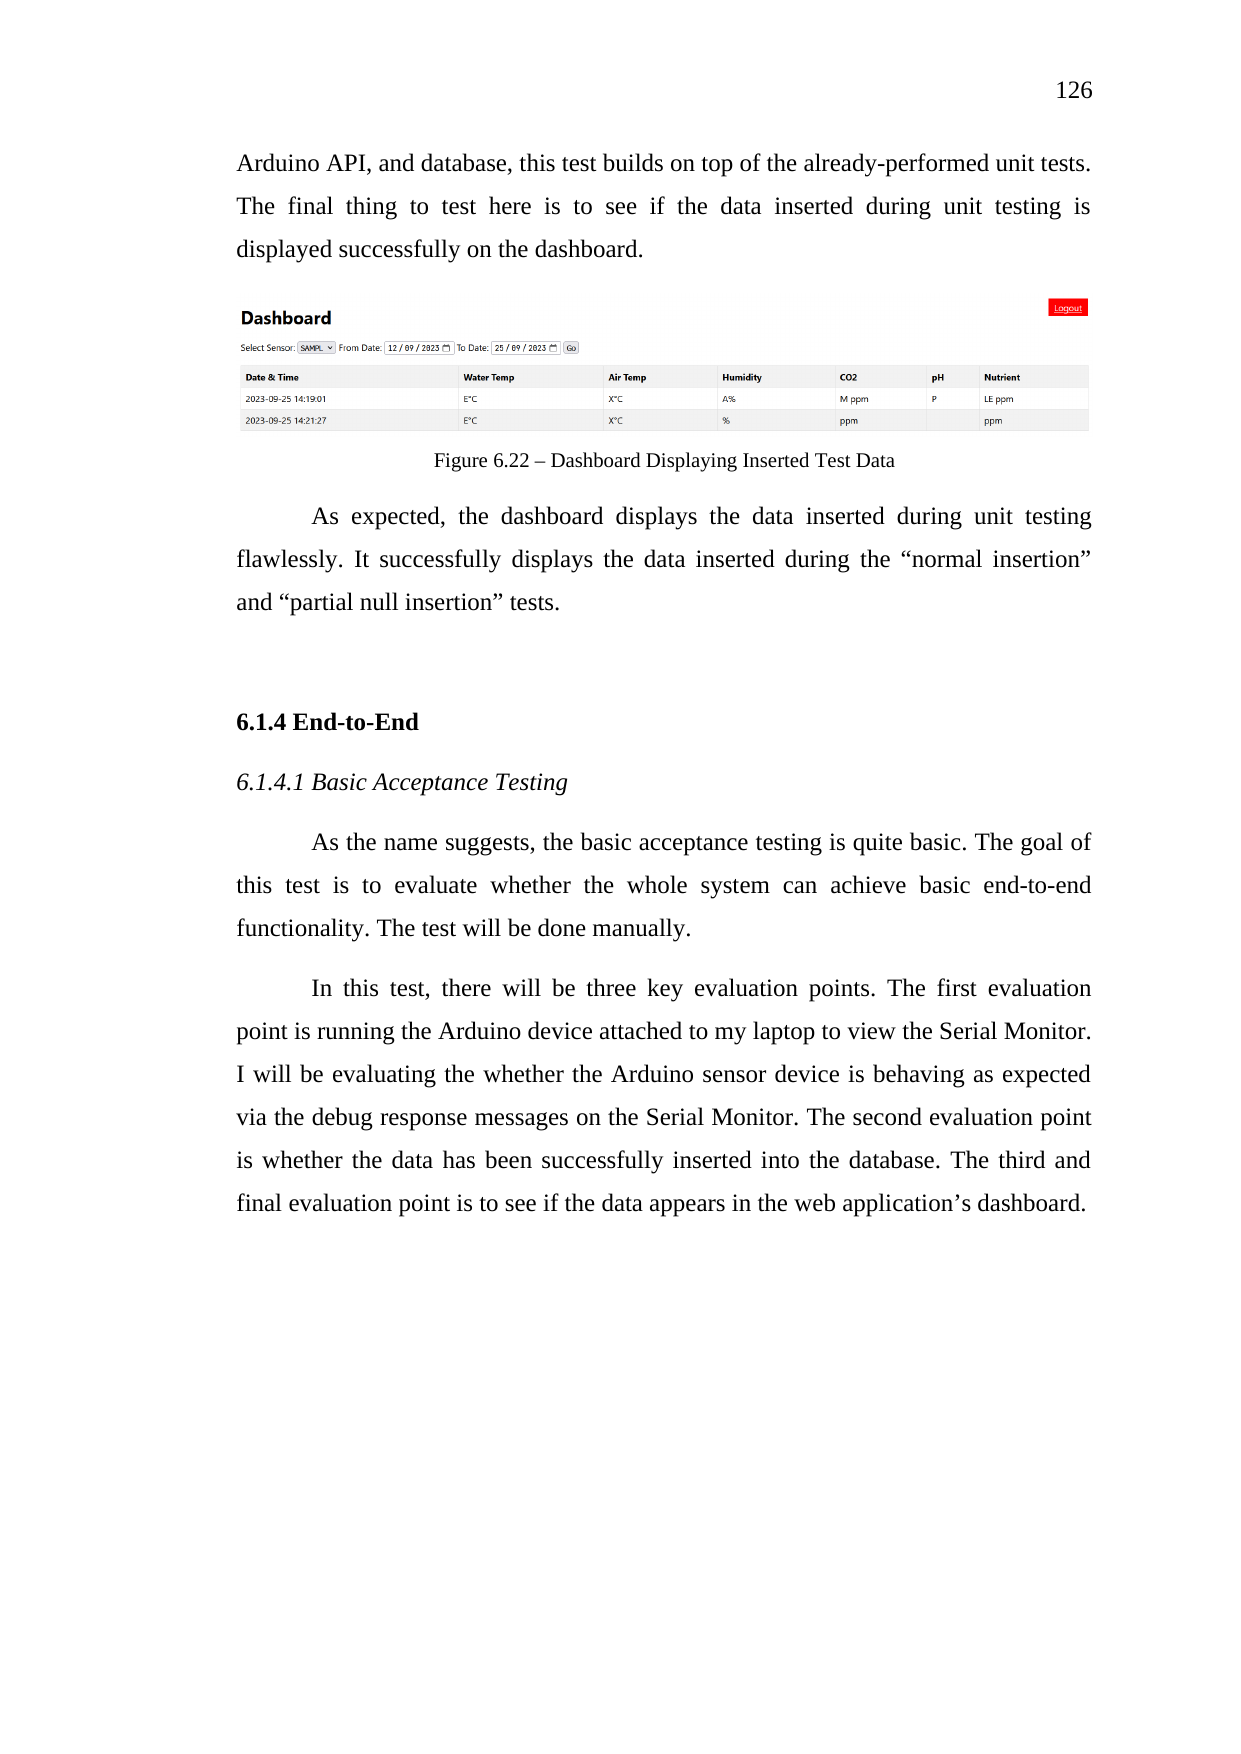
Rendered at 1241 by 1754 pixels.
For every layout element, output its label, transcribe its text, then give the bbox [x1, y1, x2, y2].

picture [236, 293, 1093, 437]
text Figure 6.22 – Dashboard Displaying Inserted Test Data [236, 437, 1092, 472]
text As expected, the dashboard displays the data inserted during unit testing flawlessly. It successfully displays the data inserted during the “normal insertion” and “partial null insertion” tests. [236, 501, 1092, 616]
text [236, 148, 1092, 263]
text As the name suggests, the basic acceptance testing is quite basic. The goal of this test is to evaluate whether the whole system can achieve basic end-to-end functionality. The test will be done manually. [236, 827, 1092, 942]
subtitle 6.1.4 End-to-End [236, 707, 1092, 736]
subtitle 6.1.4.1 Basic Acceptance Testing [236, 767, 1092, 796]
text In this test, there will be three key evaluation points. The first evaluation point is running the Arduino device attached to my laptop to view the Serial Monitor. I will be evaluating the whether the Arduino sensor device is behaving as expected via the debug response messages on the Serial Monitor. The second evaluation point is whether the data has been successfully inserted into the database. The third and final evaluation point is to see if the data appears in the web application’s dashboard. [236, 973, 1092, 1217]
